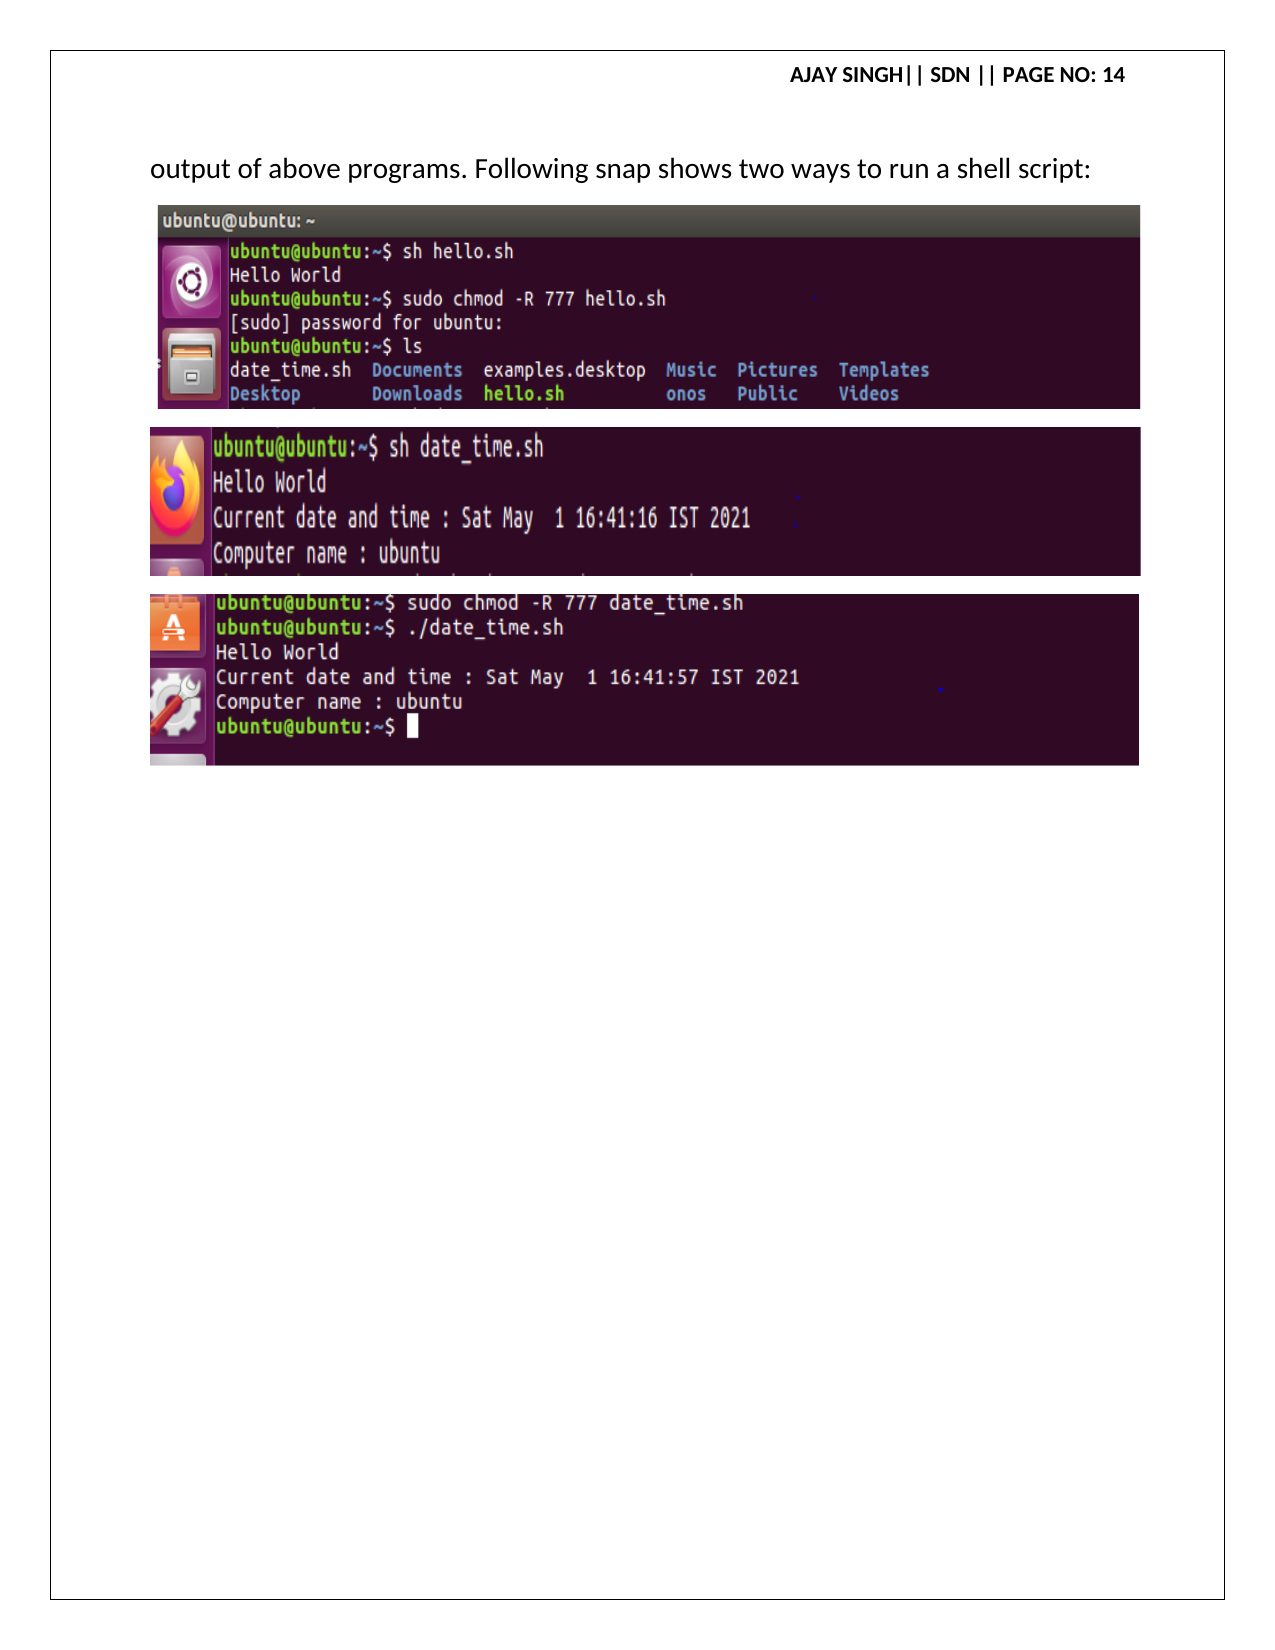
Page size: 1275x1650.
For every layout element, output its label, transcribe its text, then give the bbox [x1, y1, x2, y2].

picture [150, 594, 1139, 776]
picture [150, 427, 1141, 576]
text output of above programs. Following snap shows two ways to run a shell script: [150, 150, 1125, 186]
picture [150, 205, 1147, 409]
